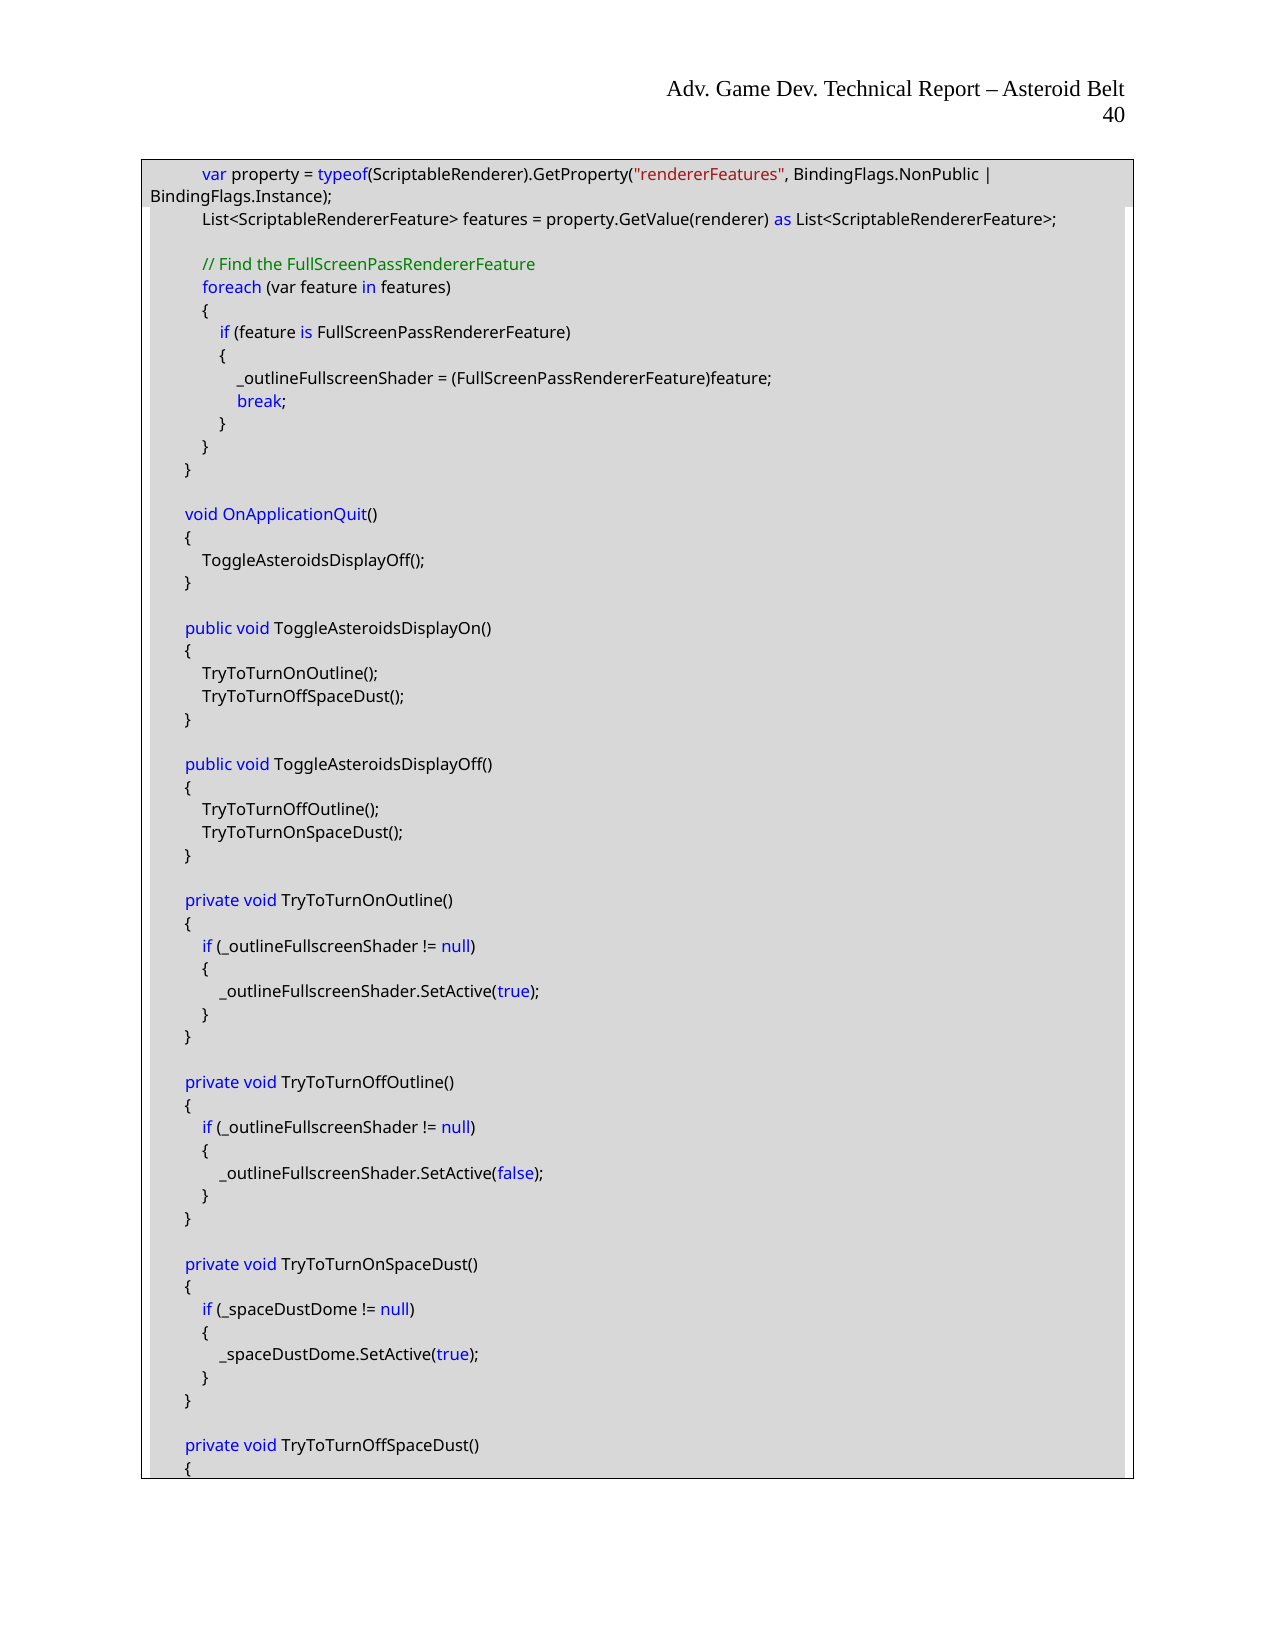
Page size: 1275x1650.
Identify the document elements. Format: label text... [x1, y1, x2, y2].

text } [150, 1025, 1125, 1048]
text } [150, 1002, 1125, 1025]
text } [150, 571, 1125, 593]
text TryToTurnOnSpaceDust(); [150, 821, 1125, 843]
text if (feature is FullScreenPassRendererFeature) [150, 321, 1125, 344]
text { [150, 911, 1125, 934]
text { [150, 1456, 1125, 1478]
text { [150, 1138, 1125, 1161]
text { [150, 775, 1125, 798]
text _outlineFullscreenShader.SetActive(false); [150, 1161, 1125, 1184]
text if (_outlineFullscreenShader != null) [150, 1116, 1125, 1138]
text { [150, 525, 1125, 548]
text if (_spaceDustDome != null) [150, 1297, 1125, 1320]
text List<ScriptableRendererFeature> features = property.GetValue(renderer) as List<ScriptableRendererFeature>; [150, 207, 1125, 230]
text } [150, 1388, 1125, 1411]
text { [150, 639, 1125, 662]
text _outlineFullscreenShader.SetActive(true); [150, 979, 1125, 1002]
text } [150, 843, 1125, 866]
text TryToTurnOffSpaceDust(); [150, 684, 1125, 707]
text private void TryToTurnOffOutline() [150, 1070, 1125, 1093]
text private void TryToTurnOnSpaceDust() [150, 1252, 1125, 1275]
text _spaceDustDome.SetActive(true); [150, 1343, 1125, 1366]
text _outlineFullscreenShader = (FullScreenPassRendererFeature)feature; [150, 366, 1125, 389]
text } [150, 1366, 1125, 1388]
text { [150, 344, 1125, 366]
text private void TryToTurnOnOutline() [150, 889, 1125, 911]
text TryToTurnOffOutline(); [150, 798, 1125, 821]
text // Find the FullScreenPassRendererFeature [150, 253, 1125, 276]
text foreach (var feature in features) [150, 276, 1125, 298]
text TryToTurnOnOutline(); [150, 662, 1125, 684]
text ToggleAsteroidsDisplayOff(); [150, 548, 1125, 571]
text public void ToggleAsteroidsDisplayOff() [150, 752, 1125, 775]
text public void ToggleAsteroidsDisplayOn() [150, 616, 1125, 639]
text } [150, 412, 1125, 434]
text { [150, 298, 1125, 321]
text { [150, 1320, 1125, 1343]
text if (_outlineFullscreenShader != null) [150, 934, 1125, 957]
text { [150, 1093, 1125, 1116]
text } [150, 1184, 1125, 1207]
text } [150, 434, 1125, 457]
text var property = typeof(ScriptableRenderer).GetProperty("rendererFeatures", BindingFlags.NonPublic | BindingFlags.Instance); [142, 160, 1133, 207]
text void OnApplicationQuit() [150, 503, 1125, 525]
text private void TryToTurnOffSpaceDust() [150, 1434, 1125, 1456]
text } [150, 1207, 1125, 1229]
text } [150, 457, 1125, 480]
text { [150, 1275, 1125, 1297]
text break; [150, 389, 1125, 412]
text { [150, 957, 1125, 979]
text } [150, 707, 1125, 730]
